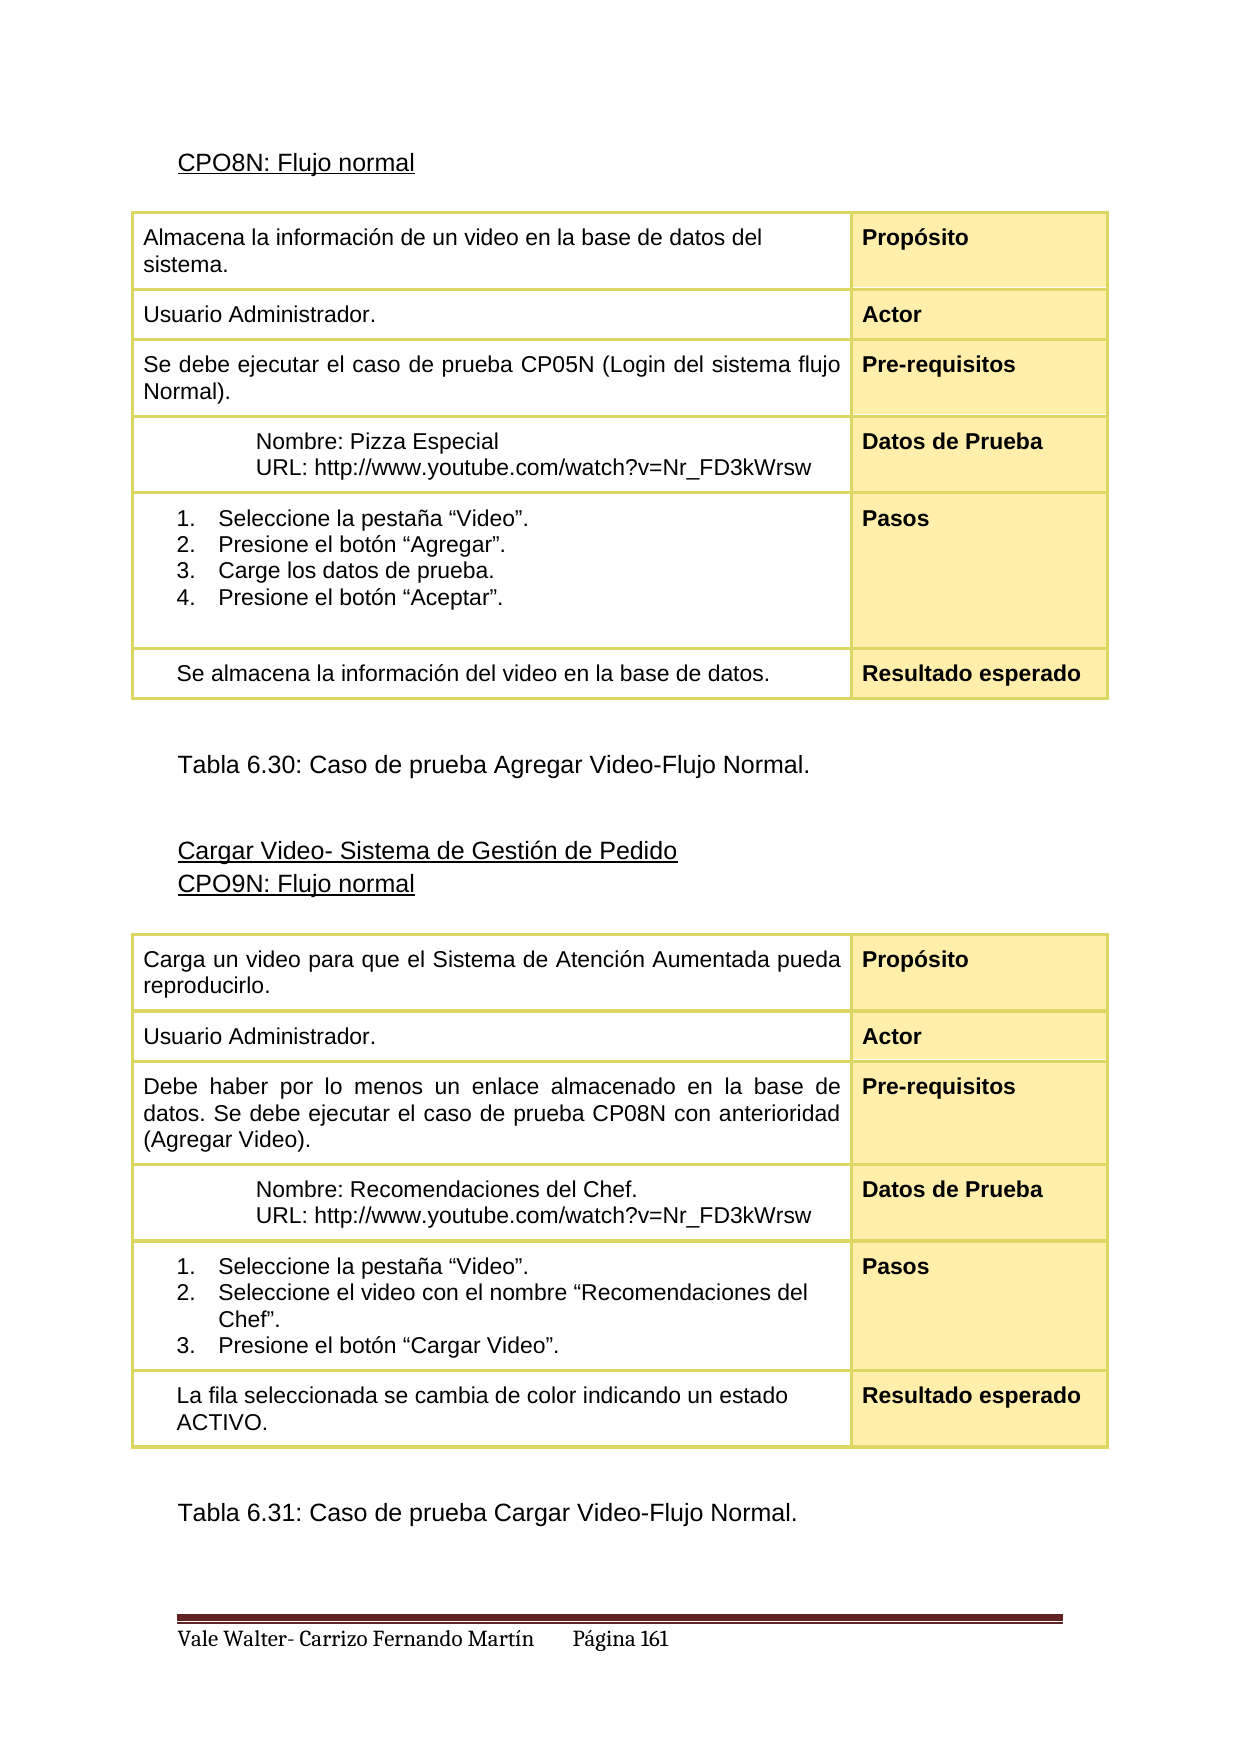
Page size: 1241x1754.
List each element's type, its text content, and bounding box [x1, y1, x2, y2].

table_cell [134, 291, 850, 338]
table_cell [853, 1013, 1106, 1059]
text Tabla 6.31: Caso de prueba Cargar Video-Flujo Normal. [177, 1498, 1063, 1527]
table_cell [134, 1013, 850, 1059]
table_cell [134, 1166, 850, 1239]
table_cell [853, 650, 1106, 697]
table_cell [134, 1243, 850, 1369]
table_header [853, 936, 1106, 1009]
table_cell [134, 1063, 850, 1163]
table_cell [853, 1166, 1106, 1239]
text CPO9N: Flujo normal [177, 869, 1063, 898]
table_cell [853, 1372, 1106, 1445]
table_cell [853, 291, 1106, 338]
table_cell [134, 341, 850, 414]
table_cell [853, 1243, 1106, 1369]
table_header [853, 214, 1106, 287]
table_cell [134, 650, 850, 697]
text Tabla 6.30: Caso de prueba Agregar Video-Flujo Normal. [177, 750, 1063, 779]
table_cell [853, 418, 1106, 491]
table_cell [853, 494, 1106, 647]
text Cargar Video- Sistema de Gestión de Pedido [177, 836, 1063, 865]
text CPO8N: Flujo normal [177, 148, 1063, 176]
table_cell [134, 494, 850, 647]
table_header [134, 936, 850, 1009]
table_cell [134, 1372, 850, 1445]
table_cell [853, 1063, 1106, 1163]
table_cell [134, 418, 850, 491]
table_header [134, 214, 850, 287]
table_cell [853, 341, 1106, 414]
